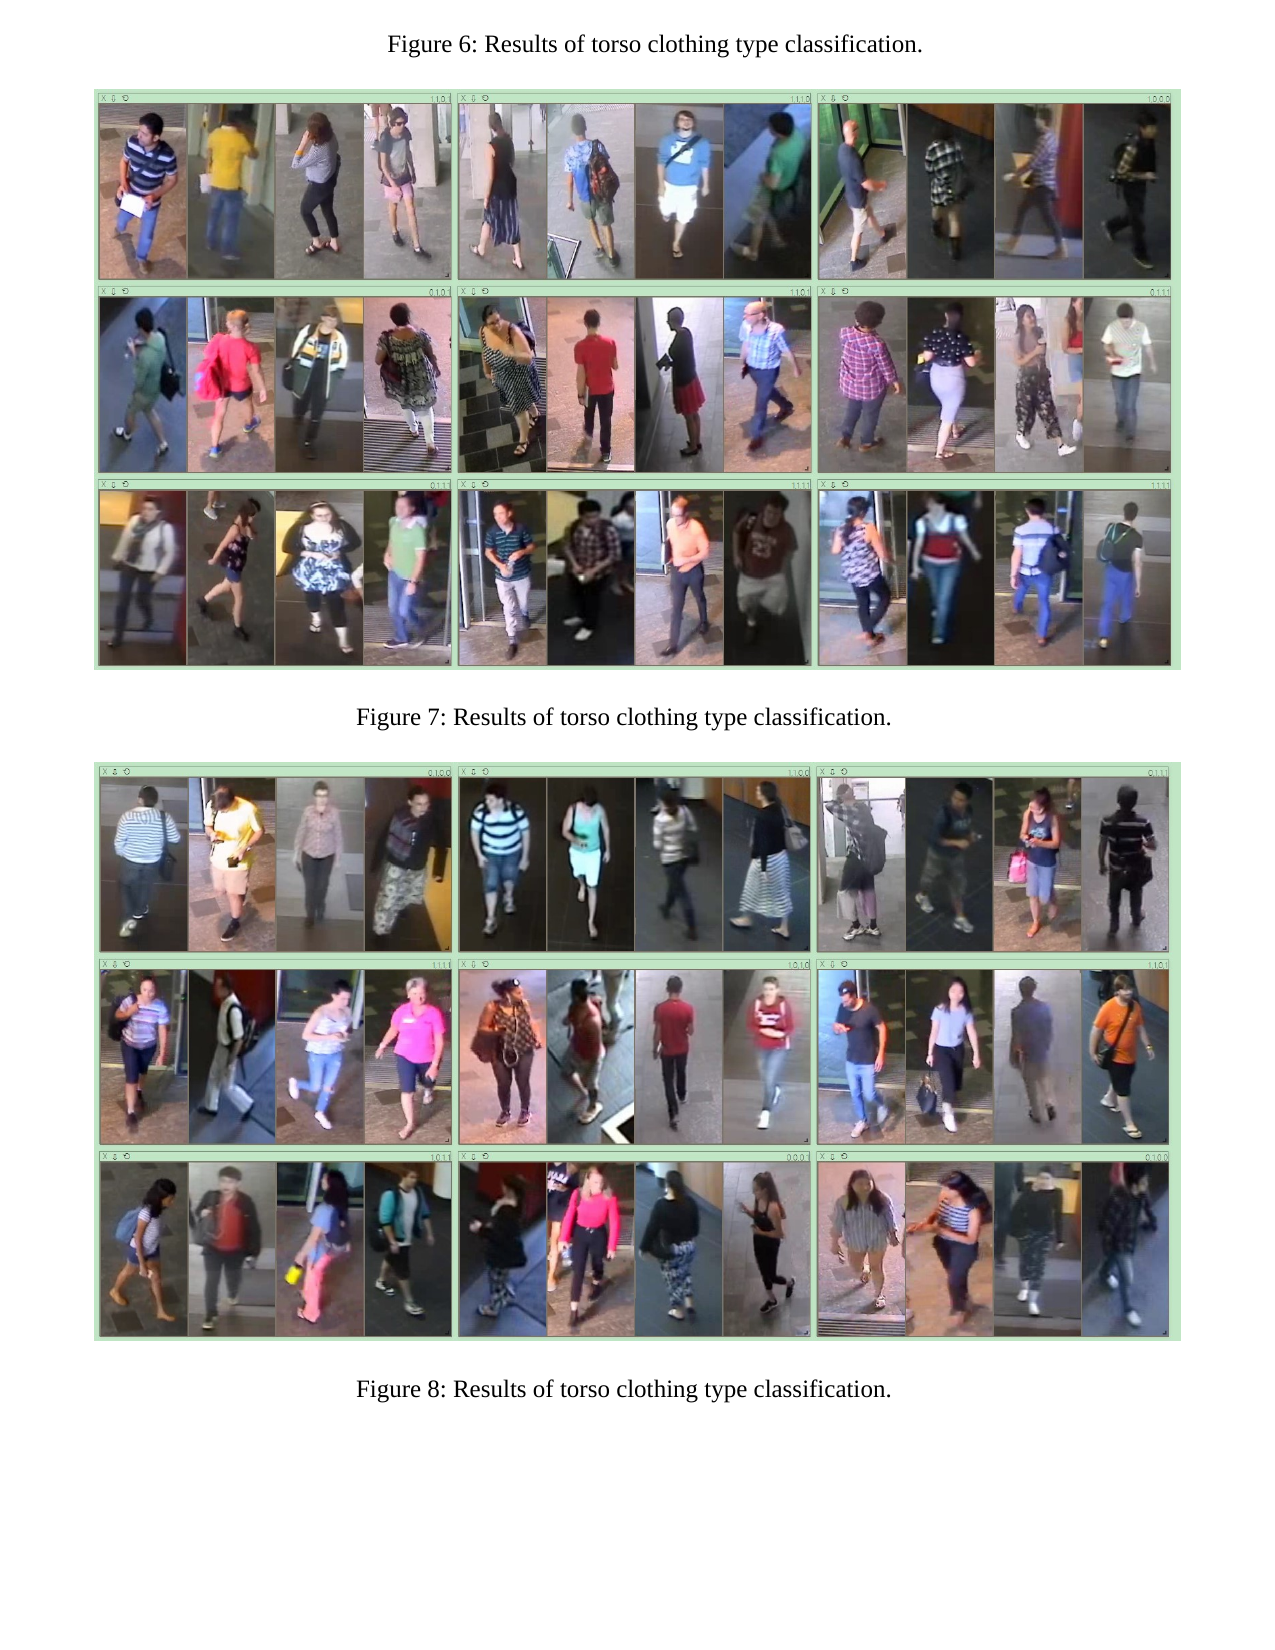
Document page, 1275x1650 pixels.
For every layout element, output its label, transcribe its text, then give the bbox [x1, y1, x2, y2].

text Figure 6: Results of torso clothing type classification. [88, 29, 923, 58]
picture [94, 89, 1181, 670]
picture [94, 762, 1181, 1341]
text Figure 8: Results of torso clothing type classification. [356, 1374, 1191, 1403]
text Figure 7: Results of torso clothing type classification. [356, 702, 1191, 731]
